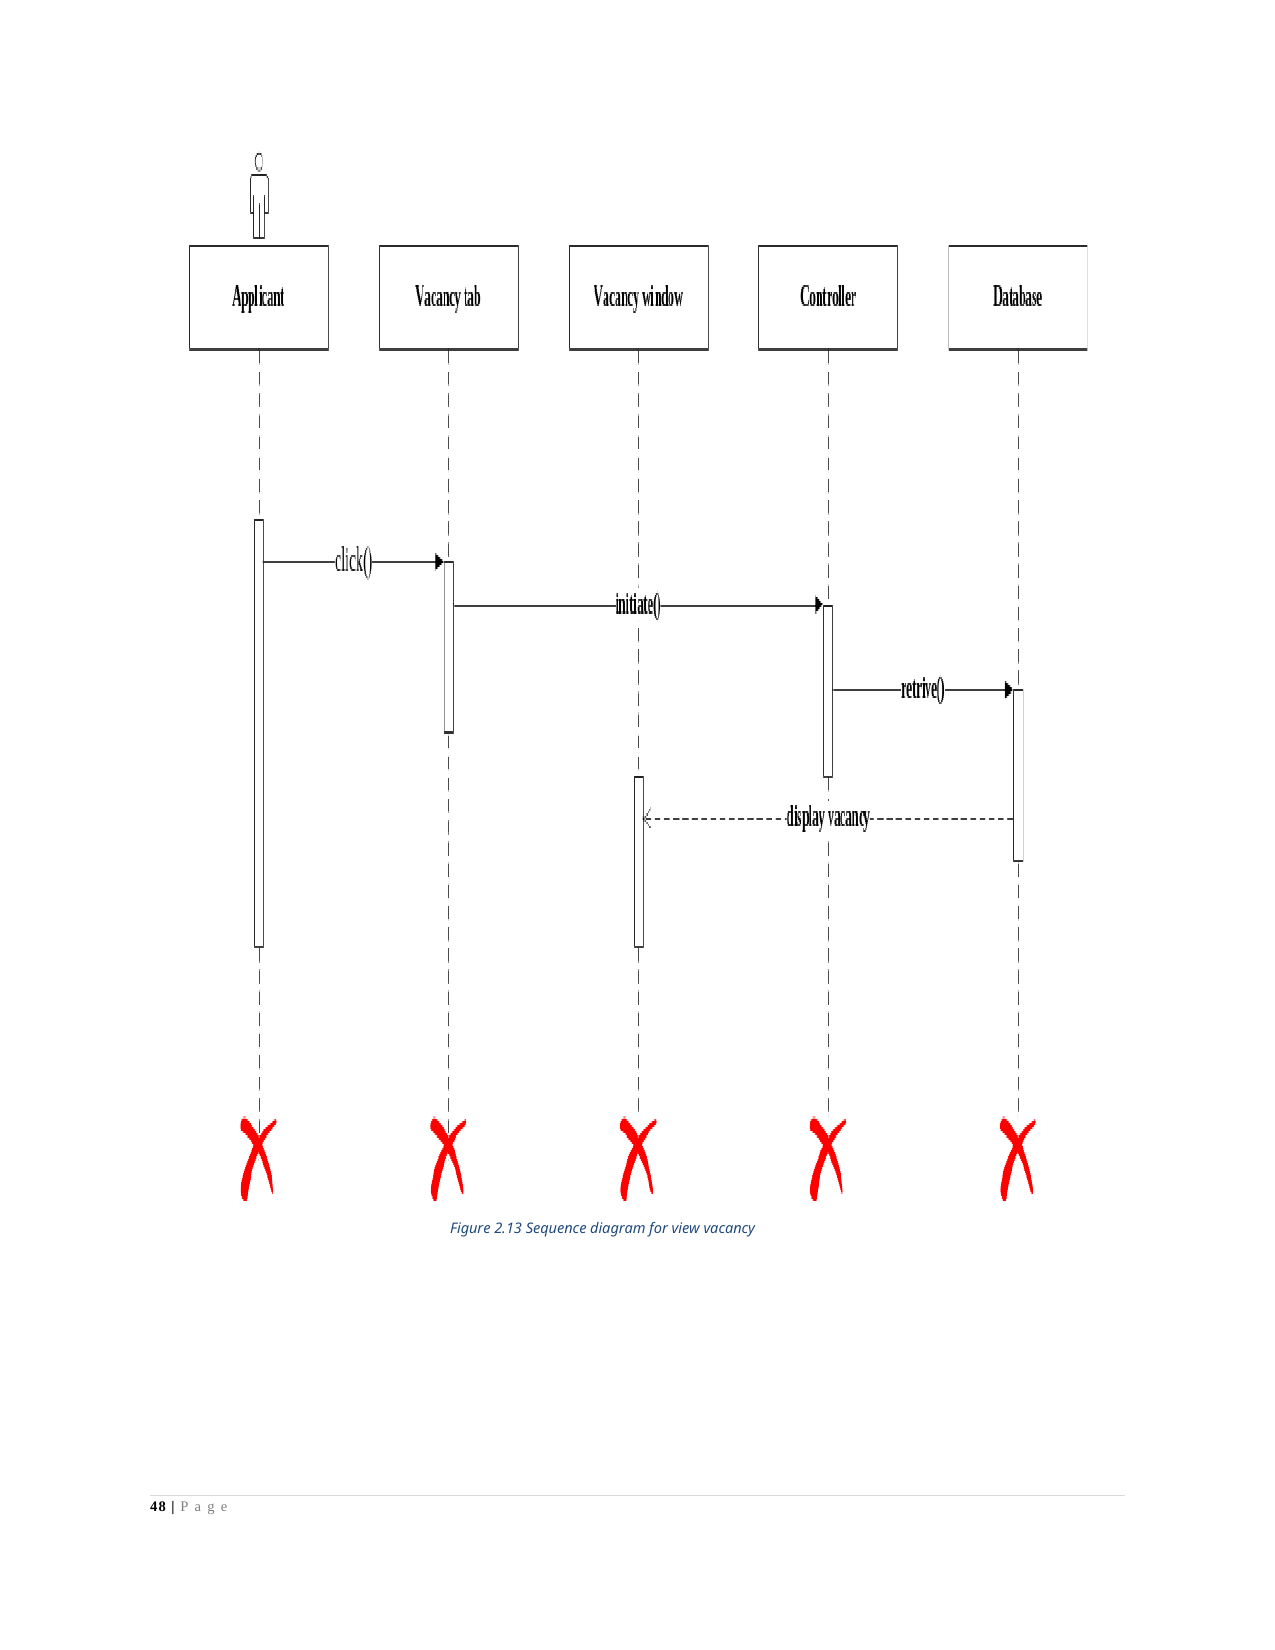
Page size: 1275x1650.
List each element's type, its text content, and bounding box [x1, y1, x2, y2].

text Figure 2.13 Sequence diagram for view vacancy [450, 1218, 1125, 1252]
